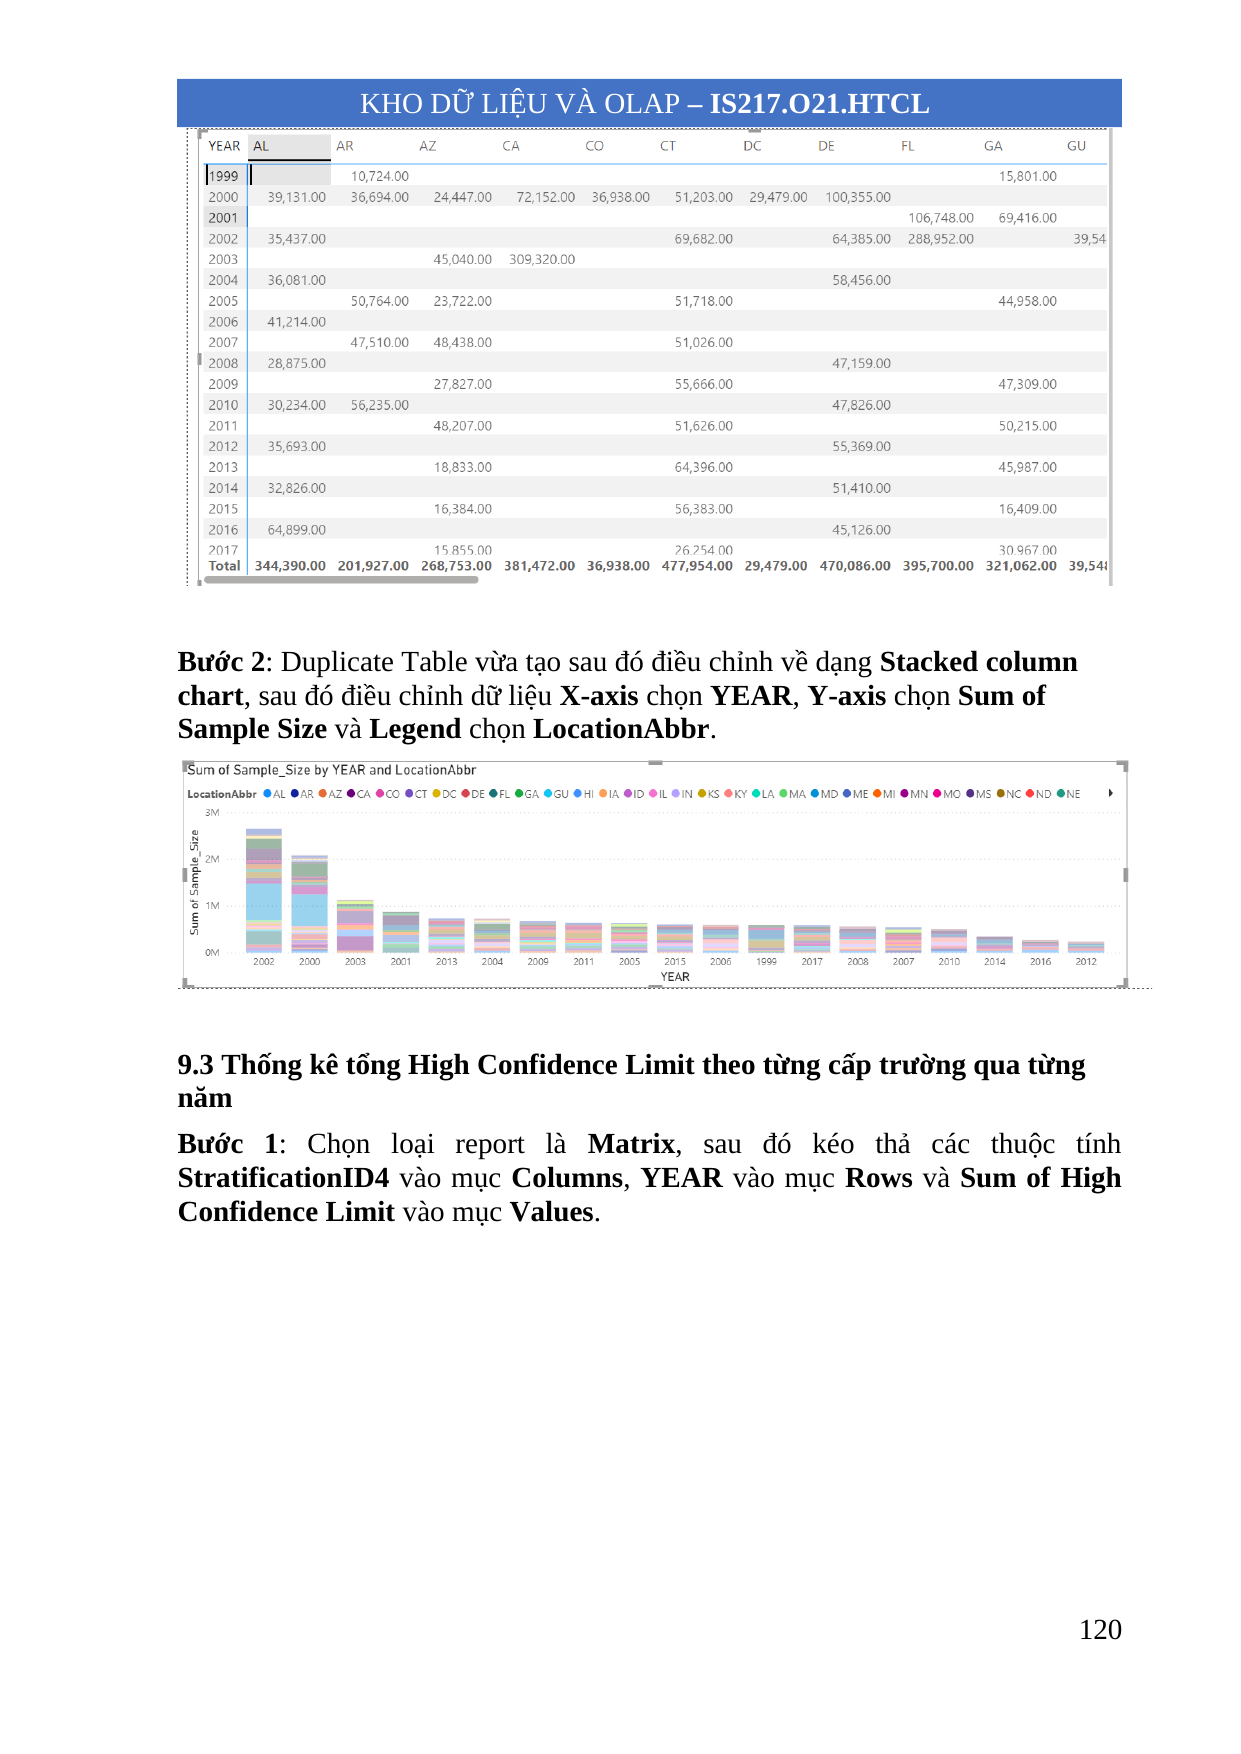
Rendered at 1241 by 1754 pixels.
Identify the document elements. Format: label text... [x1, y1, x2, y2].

picture [186, 128, 1113, 586]
text Bước 1: Chọn loại report là Matrix, sau đó kéo thả các thuộc tính StratificationID4 vào mục Columns, YEAR vào mục Rows và Sum of High Confidence Limit vào mục Values. [177, 1127, 1122, 1227]
text Bước 2: Duplicate Table vừa tạo sau đó điều chỉnh về dạng Stacked column chart, sau đó điều chỉnh dữ liệu X-axis chọn YEAR, Y-axis chọn Sum of Sample Size và Legend chọn LocationAbbr. [177, 644, 1122, 745]
picture [177, 757, 1153, 989]
subtitle 9.3 Thống kê tổng High Confidence Limit theo từng cấp trường qua từng năm [177, 1047, 1122, 1114]
